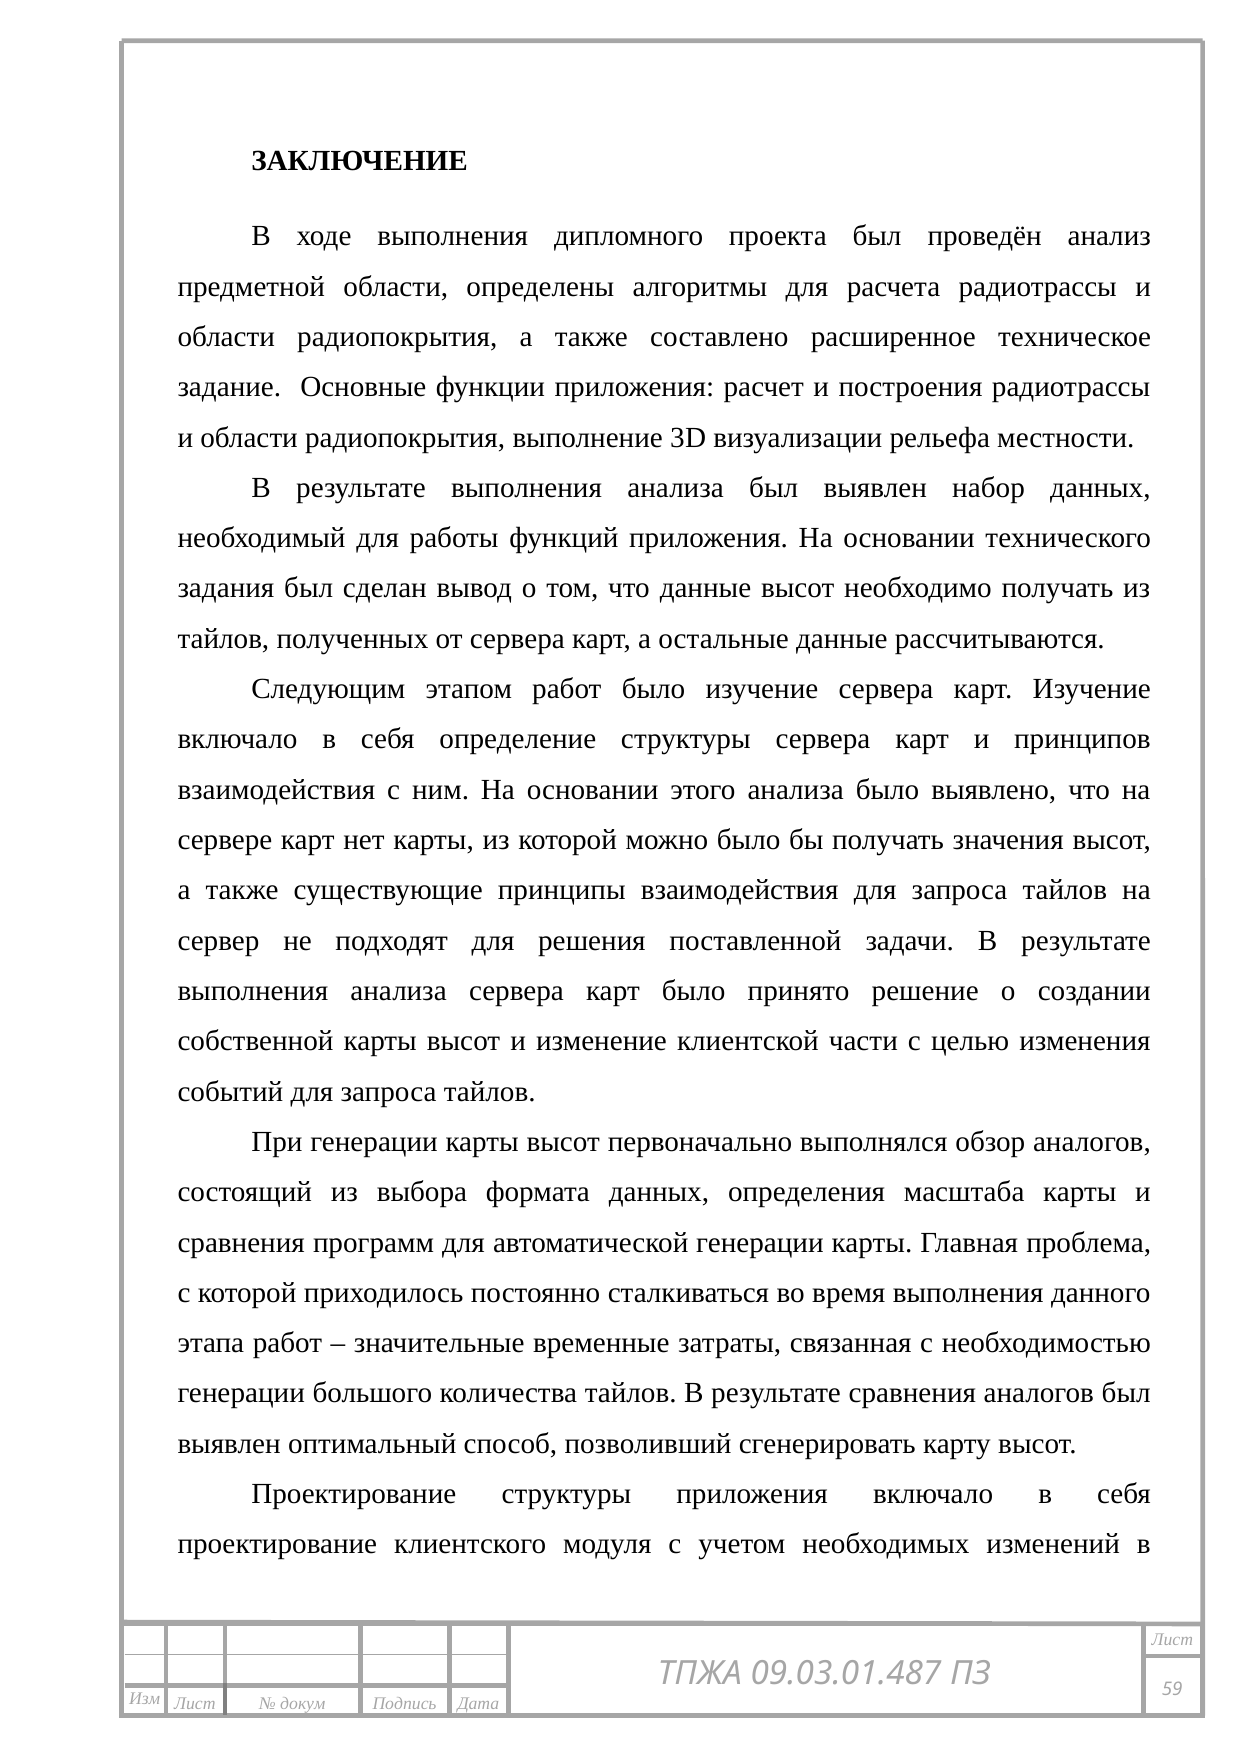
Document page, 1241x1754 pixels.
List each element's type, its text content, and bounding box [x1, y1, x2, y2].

text В ходе выполнения дипломного проекта был проведён анализ предметной области, определены алгоритмы для расчета радиотрассы и области радиопокрытия, а также составлено расширенное техническое задание. Основные функции приложения: расчет и построения радиотрассы и области радиопокрытия, выполнение 3D визуализации рельефа местности. [177, 218, 1152, 453]
text В результате выполнения анализа был выявлен набор данных, необходимый для работы функций приложения. На основании технического задания был сделан вывод о том, что данные высот необходимо получать из тайлов, полученных от сервера карт, а остальные данные рассчитываются. [177, 470, 1152, 654]
subtitle ЗАКЛЮЧЕНИЕ [177, 143, 1152, 177]
text Следующим этапом работ было изучение сервера карт. Изучение включало в себя определение структуры сервера карт и принципов взаимодействия с ним. На основании этого анализа было выявлено, что на сервере карт нет карты, из которой можно было бы получать значения высот, а также существующие принципы взаимодействия для запроса тайлов на сервер не подходят для решения поставленной задачи. В результате выполнения анализа сервера карт было принято решение о создании собственной карты высот и изменение клиентской части с целью изменения событий для запроса тайлов. [177, 671, 1152, 1107]
text При генерации карты высот первоначально выполнялся обзор аналогов, состоящий из выбора формата данных, определения масштаба карты и сравнения программ для автоматической генерации карты. Главная проблема, с которой приходилось постоянно сталкиваться во время выполнения данного этапа работ – значительные временные затраты, связанная с необходимостью генерации большого количества тайлов. В результате сравнения аналогов был выявлен оптимальный способ, позволивший сгенерировать карту высот. [177, 1124, 1152, 1459]
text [177, 1476, 1152, 1560]
